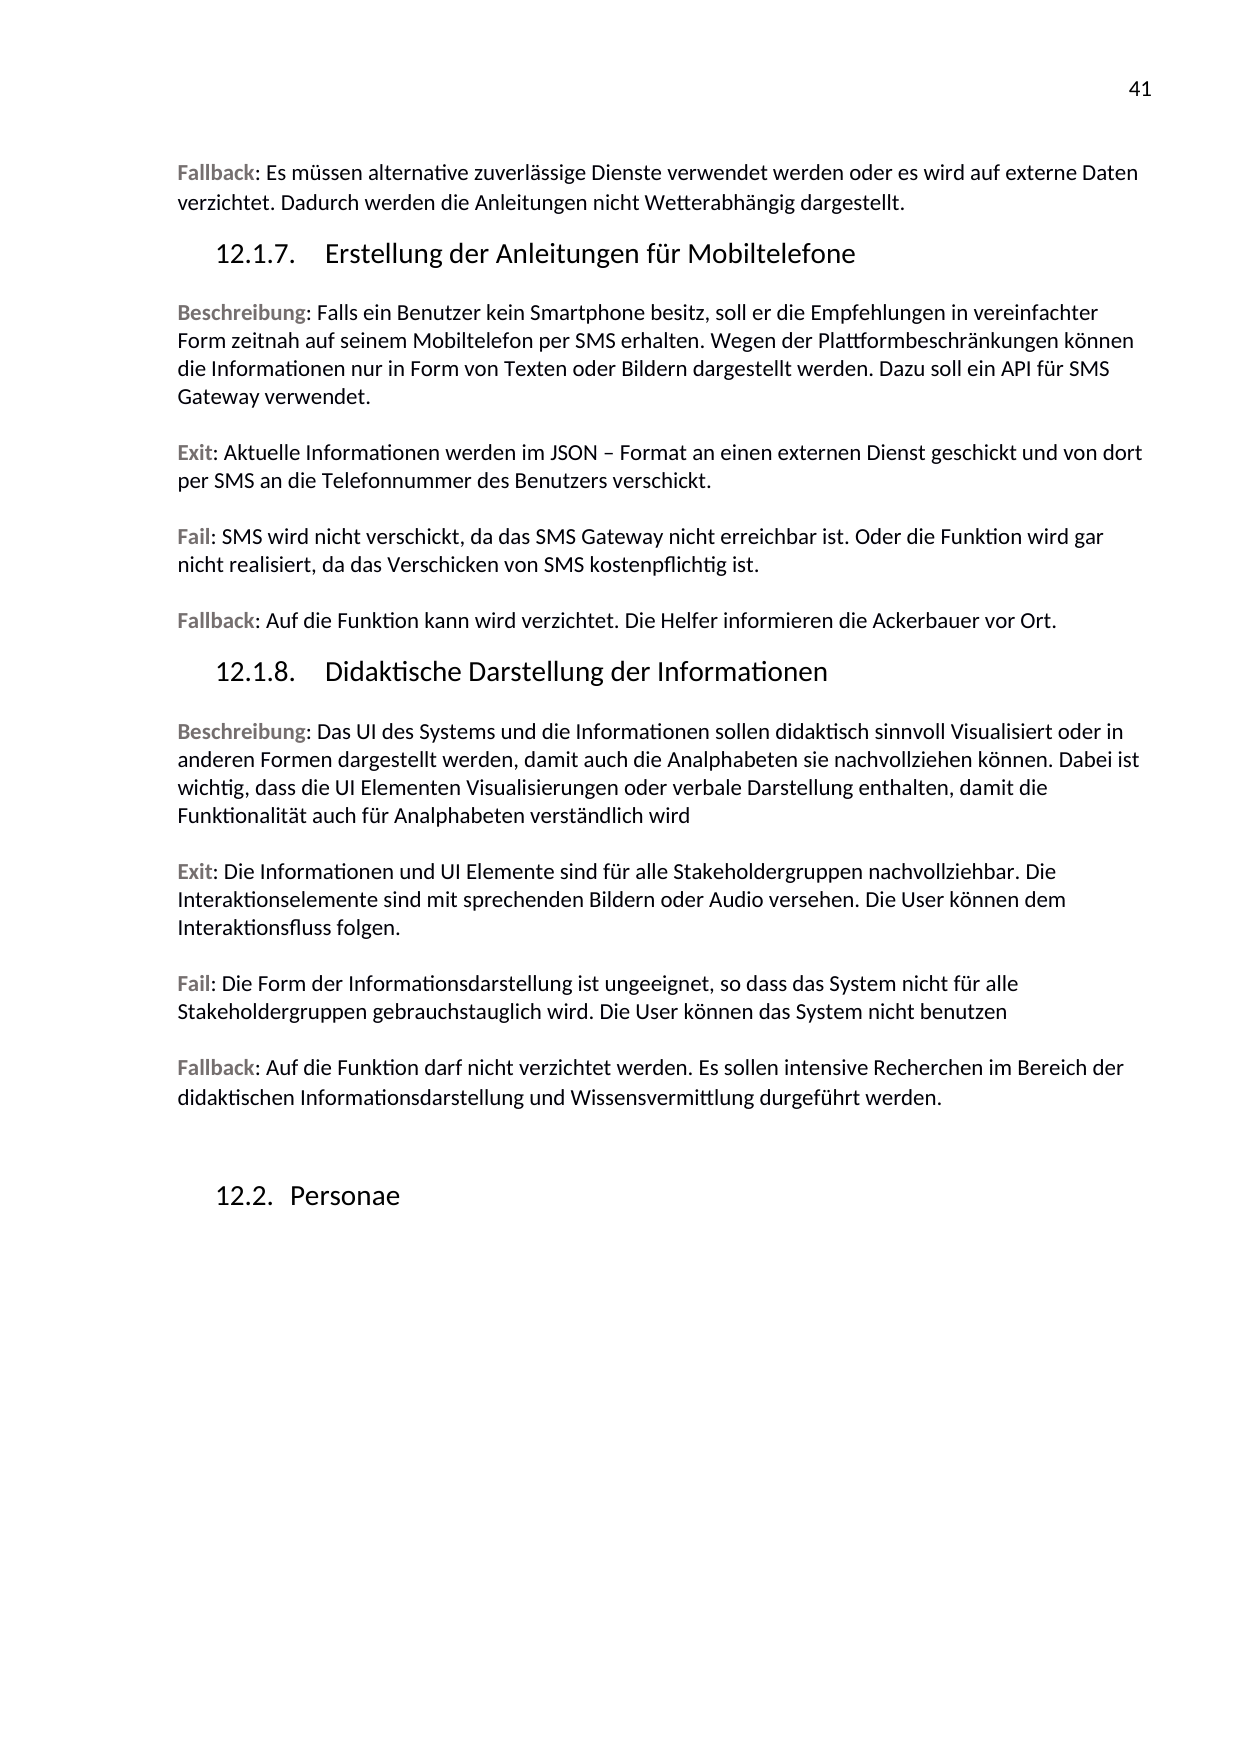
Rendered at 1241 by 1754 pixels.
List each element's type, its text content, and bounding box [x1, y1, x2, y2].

text Fallback: Auf die Funktion darf nicht verzichtet werden. Es sollen intensive Recherchen im Bereich der didaktischen Informationsdarstellung und Wissensvermittlung durgeführt werden. [177, 1053, 1152, 1111]
text Exit: Die Informationen und UI Elemente sind für alle Stakeholdergruppen nachvollziehbar. Die Interaktionselemente sind mit sprechenden Bildern oder Audio versehen. Die User können dem Interaktionsfluss folgen. [177, 857, 1152, 941]
subtitle Didaktische Darstellung der Informationen [215, 653, 1152, 689]
text Fail: Die Form der Informationsdarstellung ist ungeeignet, so dass das System nicht für alle Stakeholdergruppen gebrauchstauglich wird. Die User können das System nicht benutzen [177, 969, 1152, 1025]
text Exit: Aktuelle Informationen werden im JSON – Format an einen externen Dienst geschickt und von dort per SMS an die Telefonnummer des Benutzers verschickt. [177, 438, 1152, 494]
subtitle Erstellung der Anleitungen für Mobiltelefone [215, 235, 1152, 271]
text Beschreibung: Falls ein Benutzer kein Smartphone besitz, soll er die Empfehlungen in vereinfachter Form zeitnah auf seinem Mobiltelefon per SMS erhalten. Wegen der Plattformbeschränkungen können die Informationen nur in Form von Texten oder Bildern dargestellt werden. Dazu soll ein API für SMS Gateway verwendet. [177, 298, 1152, 410]
text Fail: SMS wird nicht verschickt, da das SMS Gateway nicht erreichbar ist. Oder die Funktion wird gar nicht realisiert, da das Verschicken von SMS kostenpflichtig ist. [177, 522, 1152, 578]
text Fallback: Auf die Funktion kann wird verzichtet. Die Helfer informieren die Ackerbauer vor Ort. [177, 607, 1152, 634]
text Fallback: Es müssen alternative zuverlässige Dienste verwendet werden oder es wird auf externe Daten verzichtet. Dadurch werden die Anleitungen nicht Wetterabhängig dargestellt. [177, 158, 1152, 216]
subtitle Personae [215, 1177, 1152, 1213]
text Beschreibung: Das UI des Systems und die Informationen sollen didaktisch sinnvoll Visualisiert oder in anderen Formen dargestellt werden, damit auch die Analphabeten sie nachvollziehen können. Dabei ist wichtig, dass die UI Elementen Visualisierungen oder verbale Darstellung enthalten, damit die Funktionalität auch für Analphabeten verständlich wird [177, 717, 1152, 829]
